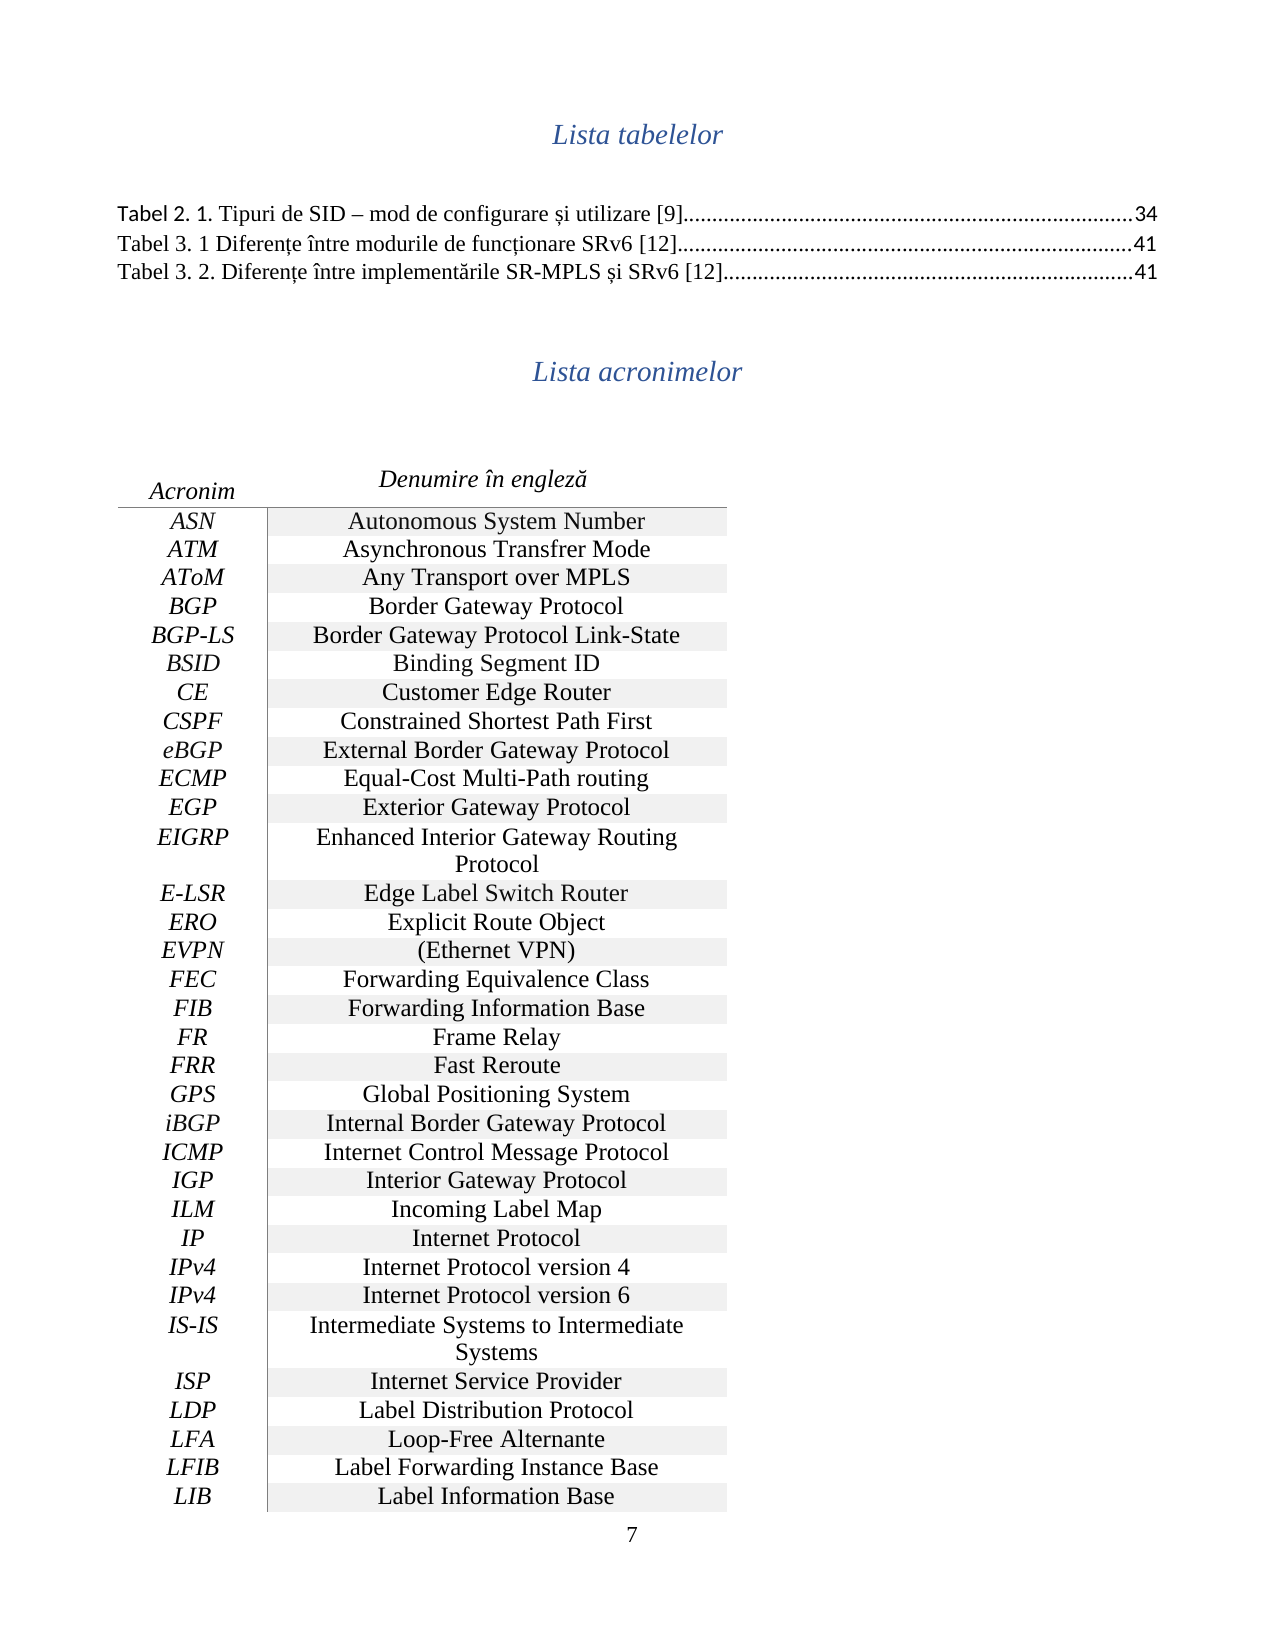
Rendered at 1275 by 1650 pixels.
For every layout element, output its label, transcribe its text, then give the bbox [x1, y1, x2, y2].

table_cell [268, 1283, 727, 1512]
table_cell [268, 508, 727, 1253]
text Tabel 2. 1. Tipuri de SID – mod de configurare și utilizare [9] 34 [117, 199, 1210, 227]
subtitle Lista tabelelor [162, 117, 1112, 150]
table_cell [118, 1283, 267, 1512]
text Tabel 3. 2. Diferențe între implementările SR-MPLS și SRv6 [12] 41 [117, 257, 1210, 285]
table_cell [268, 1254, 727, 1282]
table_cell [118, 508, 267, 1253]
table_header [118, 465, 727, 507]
text Tabel 3. 1 Diferențe între modurile de funcționare SRv6 [12] 41 [117, 229, 1210, 257]
subtitle Lista acronimelor [162, 354, 1112, 387]
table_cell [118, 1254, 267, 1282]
